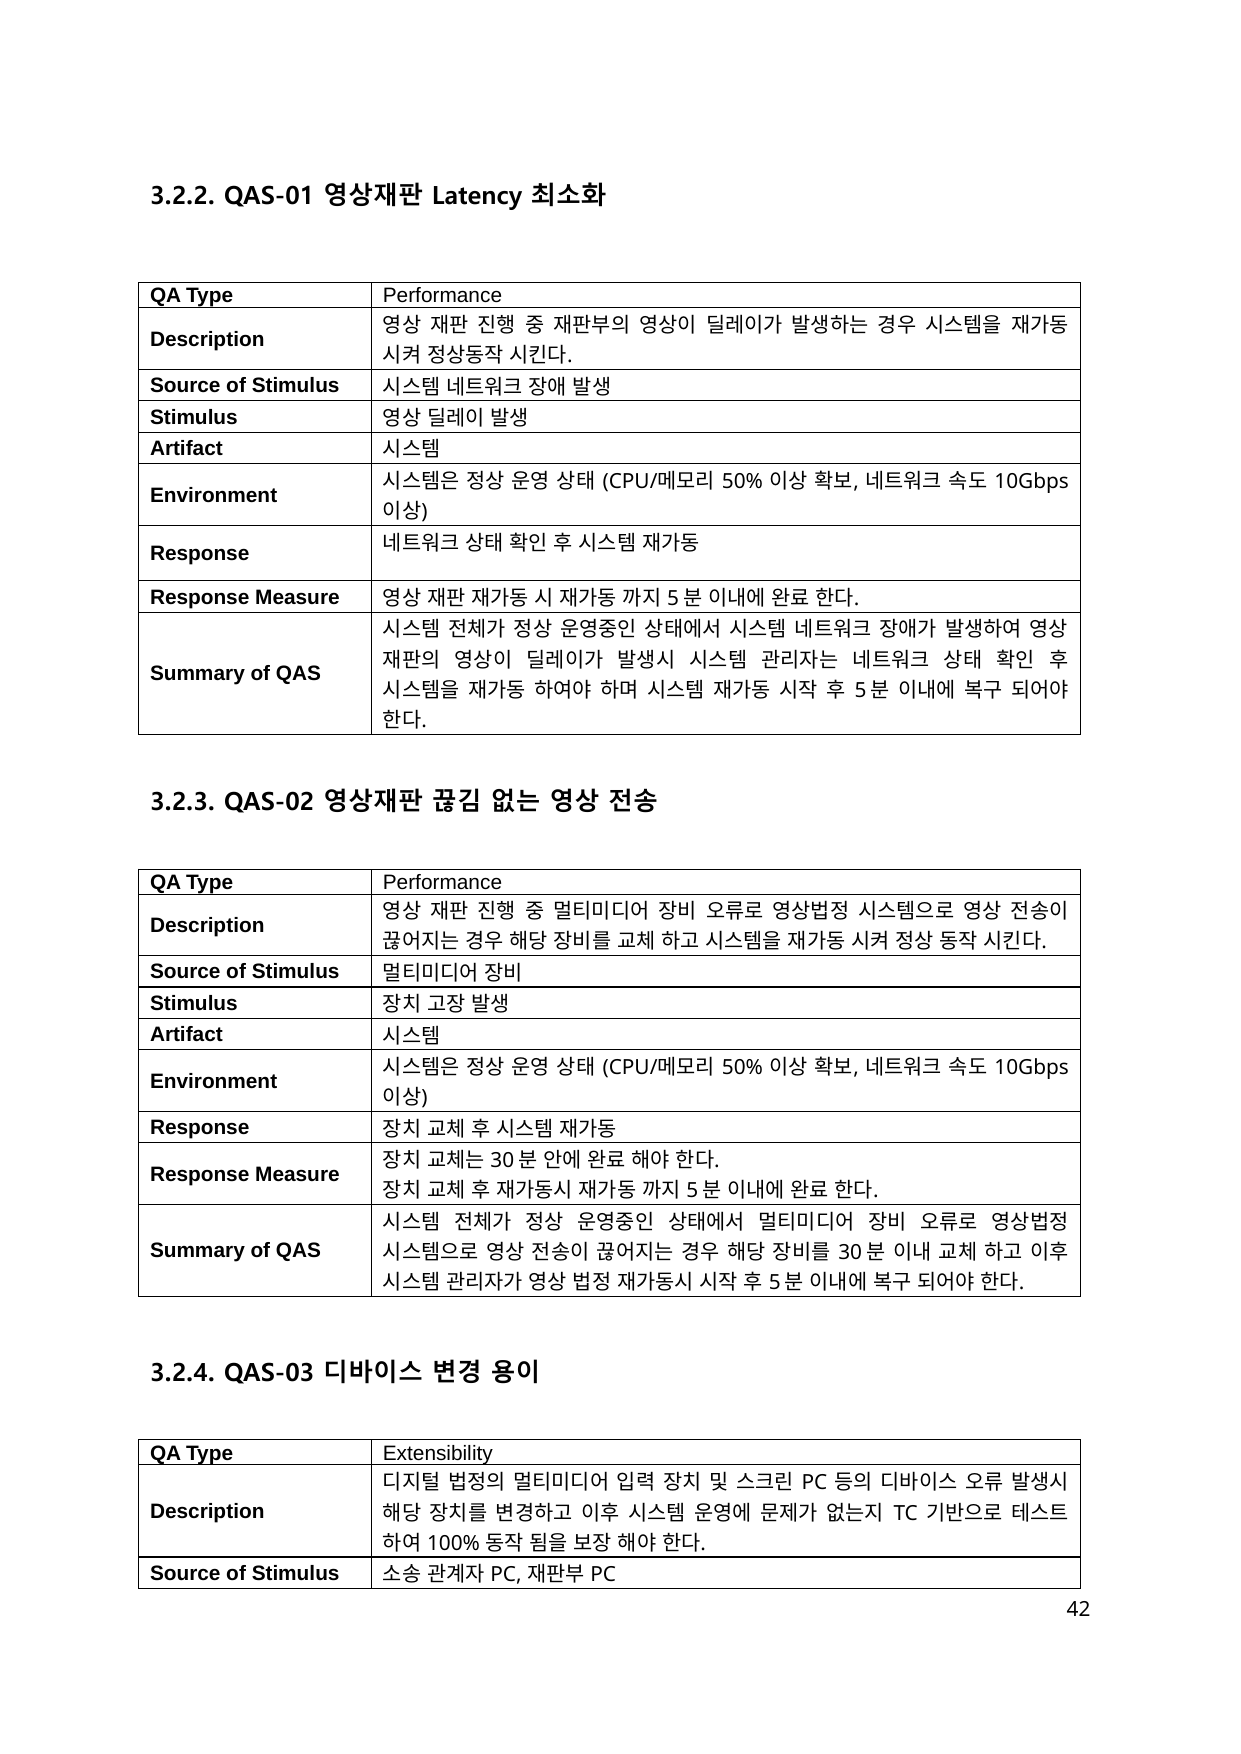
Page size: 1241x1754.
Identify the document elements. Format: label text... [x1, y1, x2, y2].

table_cell [372, 1143, 1080, 1204]
table_cell Environment [139, 464, 371, 525]
table_cell Source of Stimulus [139, 956, 371, 986]
table_cell Source of Stimulus [139, 1558, 371, 1588]
table_cell Response Measure [139, 581, 371, 612]
table_cell [372, 1050, 1080, 1111]
table_cell Response Measure [139, 1143, 371, 1204]
table_cell [372, 526, 1080, 580]
table_cell [372, 1205, 1080, 1296]
table_cell Stimulus [139, 988, 371, 1018]
table_cell [372, 401, 1080, 432]
table_cell [372, 370, 1080, 400]
table_cell Description [139, 1465, 371, 1556]
table_cell Description [139, 895, 371, 955]
table_header Performance [372, 870, 1080, 893]
subtitle QAS-01 영상재판 Latency 최소화 [150, 177, 1090, 210]
table_cell Stimulus [139, 401, 371, 432]
subtitle QAS-03 디바이스 변경 용이 [150, 1354, 1090, 1387]
table_header QA Type [139, 283, 371, 307]
table_cell Response [139, 1112, 371, 1142]
table_cell [372, 1112, 1080, 1142]
table_cell Response [139, 526, 371, 580]
table_cell Artifact [139, 1019, 371, 1049]
subtitle QAS-02 영상재판 끊김 없는 영상 전송 [150, 783, 1090, 816]
table_cell [372, 895, 1080, 955]
table_header Extensibility [372, 1440, 1080, 1464]
table_cell Artifact [139, 433, 371, 463]
table_cell [372, 1019, 1080, 1049]
table_cell Description [139, 308, 371, 369]
table_header Performance [372, 283, 1080, 307]
table_cell [372, 433, 1080, 463]
table_cell Environment [139, 1050, 371, 1111]
table_header QA Type [139, 1440, 371, 1464]
table_cell [372, 988, 1080, 1018]
table_cell [372, 581, 1080, 612]
table_cell Summary of QAS [139, 613, 371, 734]
table_cell [372, 613, 1080, 734]
table_cell [372, 308, 1080, 369]
table_cell Source of Stimulus [139, 370, 371, 400]
table_cell [372, 1558, 1080, 1588]
table_cell [372, 956, 1080, 986]
table_header QA Type [139, 870, 371, 893]
table_cell [372, 1465, 1080, 1556]
table_cell Summary of QAS [139, 1205, 371, 1296]
table_cell [372, 464, 1080, 525]
